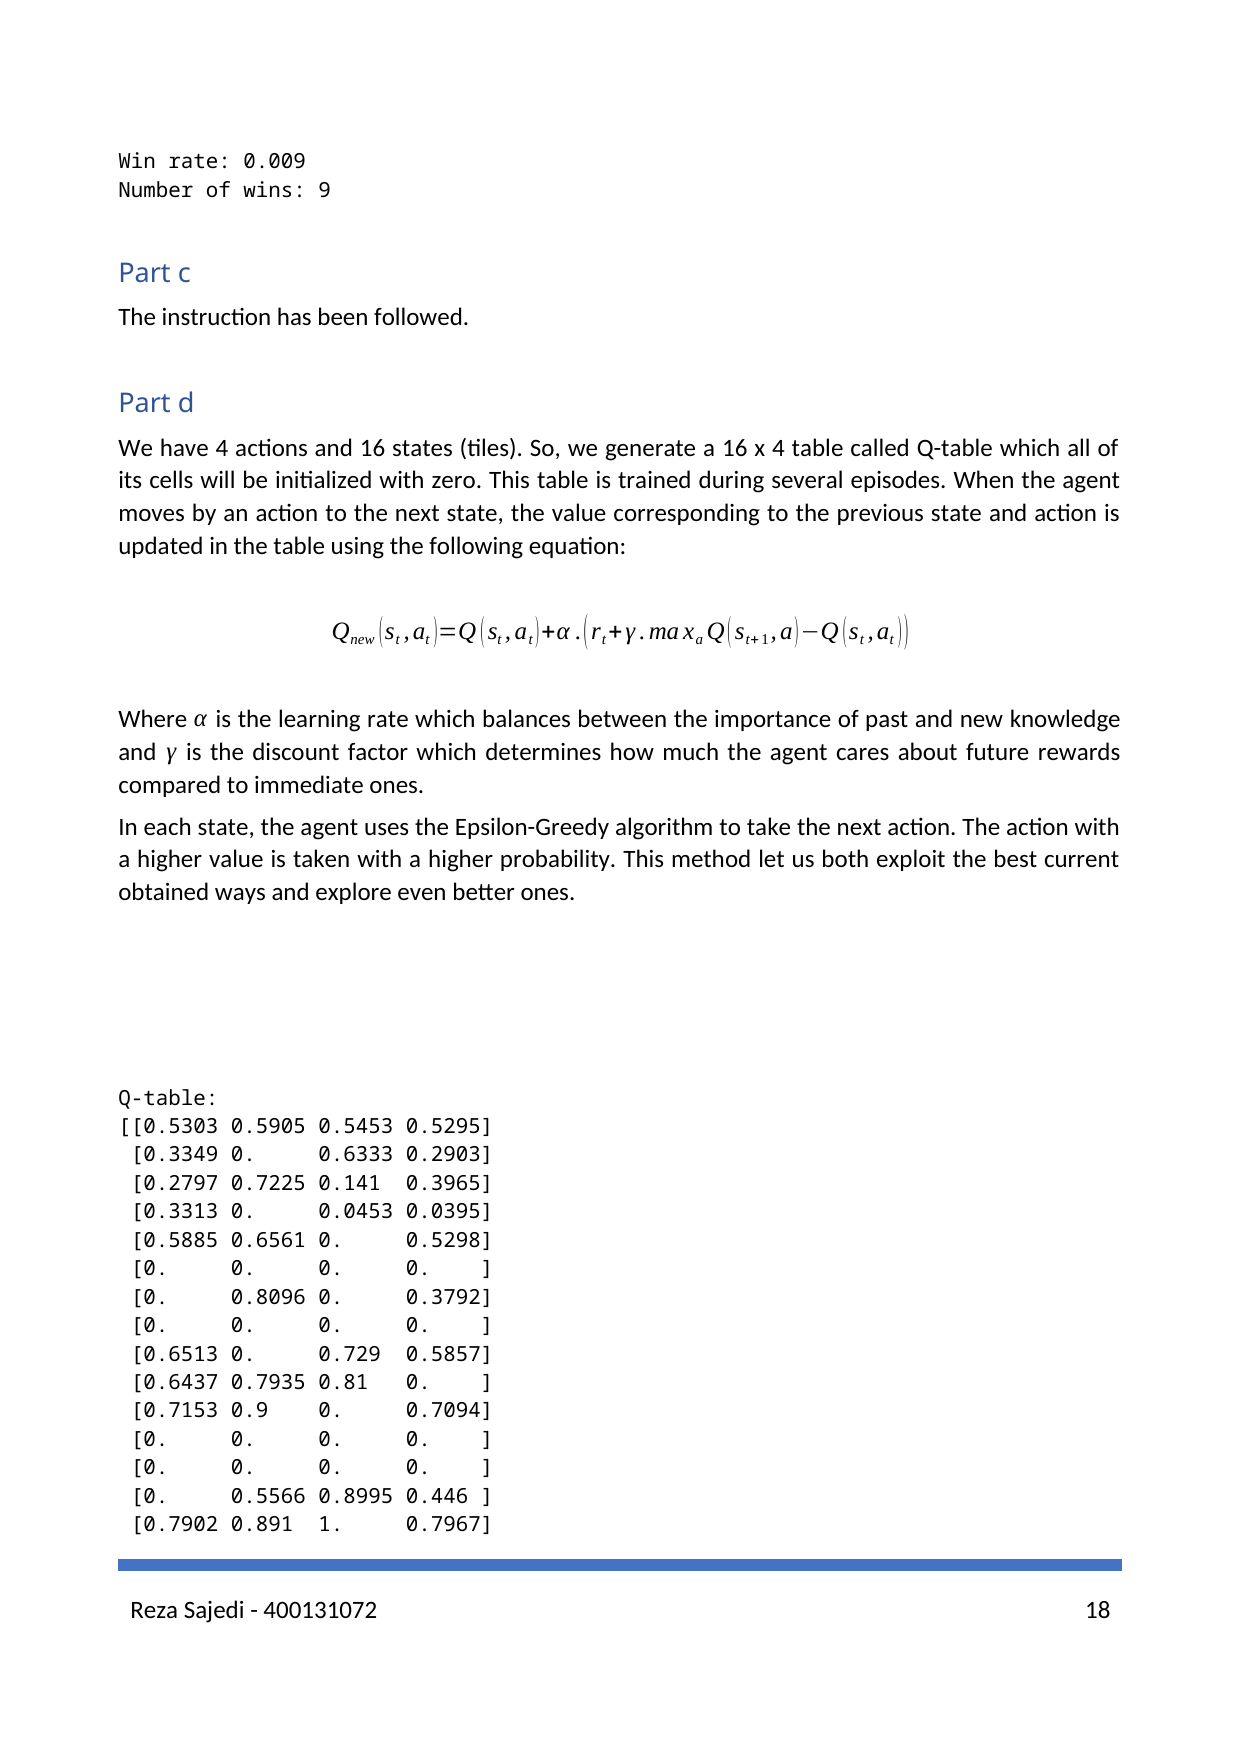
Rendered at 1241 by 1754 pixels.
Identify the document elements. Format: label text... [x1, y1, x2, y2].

text Where is the learning rate which balances between the importance of past and new knowledge and is the discount factor which determines how much the agent cares about future rewards compared to immediate ones. [118, 703, 1122, 800]
text Number of wins: 9 [118, 175, 1122, 203]
text [0.3313 0. 0.0453 0.0395] [118, 1196, 1122, 1225]
text [0. 0.5566 0.8995 0.446 ] [118, 1481, 1122, 1509]
text [0. 0. 0. 0. ] [118, 1253, 1122, 1282]
text We have 4 actions and 16 states (tiles). So, we generate a 16 x 4 table called Q-table which all of its cells will be initialized with zero. This table is trained during several episodes. When the agent moves by an action to the next state, the value corresponding to the previous state and action is updated in the table using the following equation: [118, 432, 1122, 561]
text [0. 0. 0. 0. ] [118, 1452, 1122, 1481]
text [[0.5303 0.5905 0.5453 0.5295] [118, 1111, 1122, 1139]
subtitle Part c [118, 253, 1122, 290]
text In each state, the agent uses the Epsilon-Greedy algorithm to take the next action. The action with a higher value is taken with a higher probability. This method let us both exploit the best current obtained ways and explore even better ones. [118, 811, 1122, 907]
subtitle Part d [118, 384, 1122, 421]
text [0.7153 0.9 0. 0.7094] [118, 1396, 1122, 1424]
text [0.6437 0.7935 0.81 0. ] [118, 1367, 1122, 1396]
text Win rate: 0.009 [118, 147, 1122, 175]
text The instruction has been followed. [118, 301, 1122, 332]
text [0. 0. 0. 0. ] [118, 1424, 1122, 1452]
text [0.3349 0. 0.6333 0.2903] [118, 1139, 1122, 1168]
text [0.5885 0.6561 0. 0.5298] [118, 1225, 1122, 1253]
text [0.2797 0.7225 0.141 0.3965] [118, 1168, 1122, 1196]
text [0. 0.8096 0. 0.3792] [118, 1282, 1122, 1310]
text Q-table: [118, 1083, 1122, 1111]
text [0.6513 0. 0.729 0.5857] [118, 1339, 1122, 1367]
text [0.7902 0.891 1. 0.7967] [118, 1509, 1122, 1538]
text [0. 0. 0. 0. ] [118, 1310, 1122, 1339]
